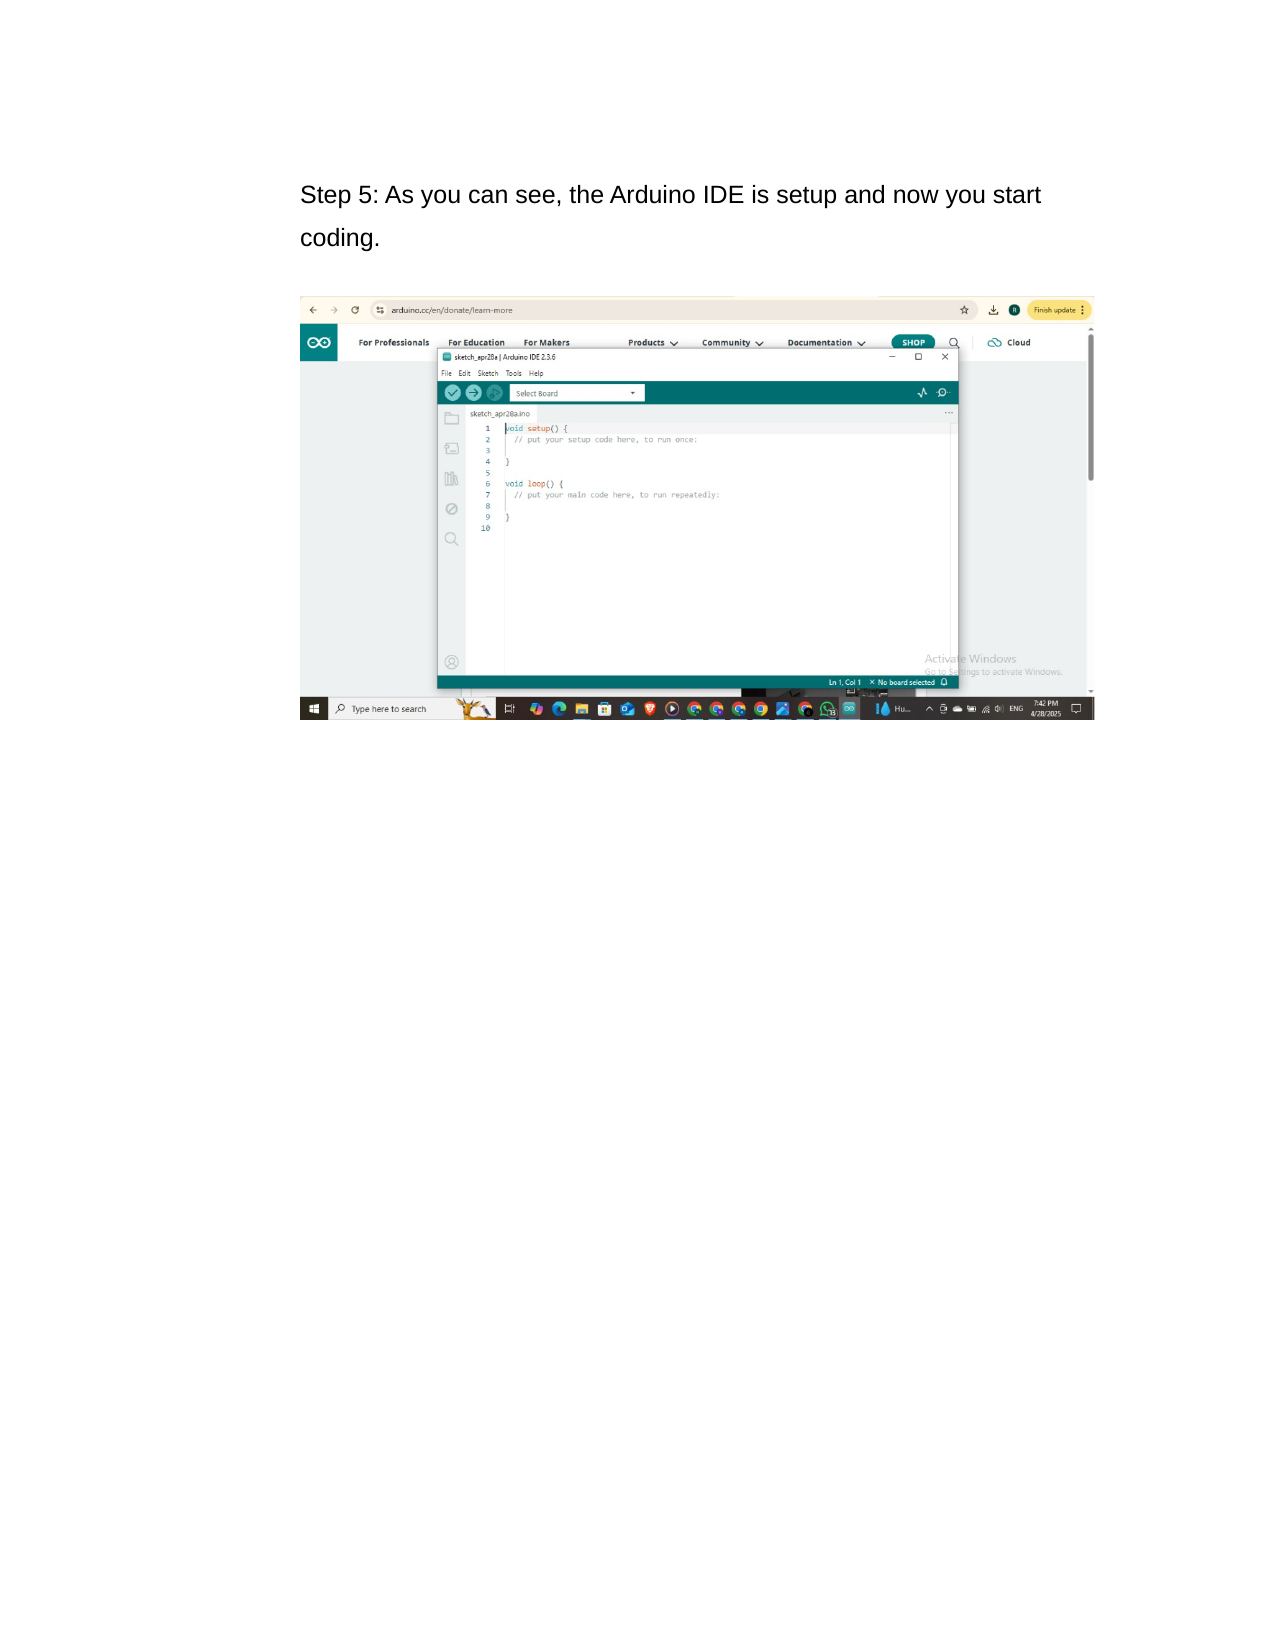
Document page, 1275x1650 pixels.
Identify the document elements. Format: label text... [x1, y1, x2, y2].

picture [300, 296, 1095, 720]
list Step 5: As you can see, the Arduino IDE is setup and now you start coding. [300, 180, 1125, 252]
